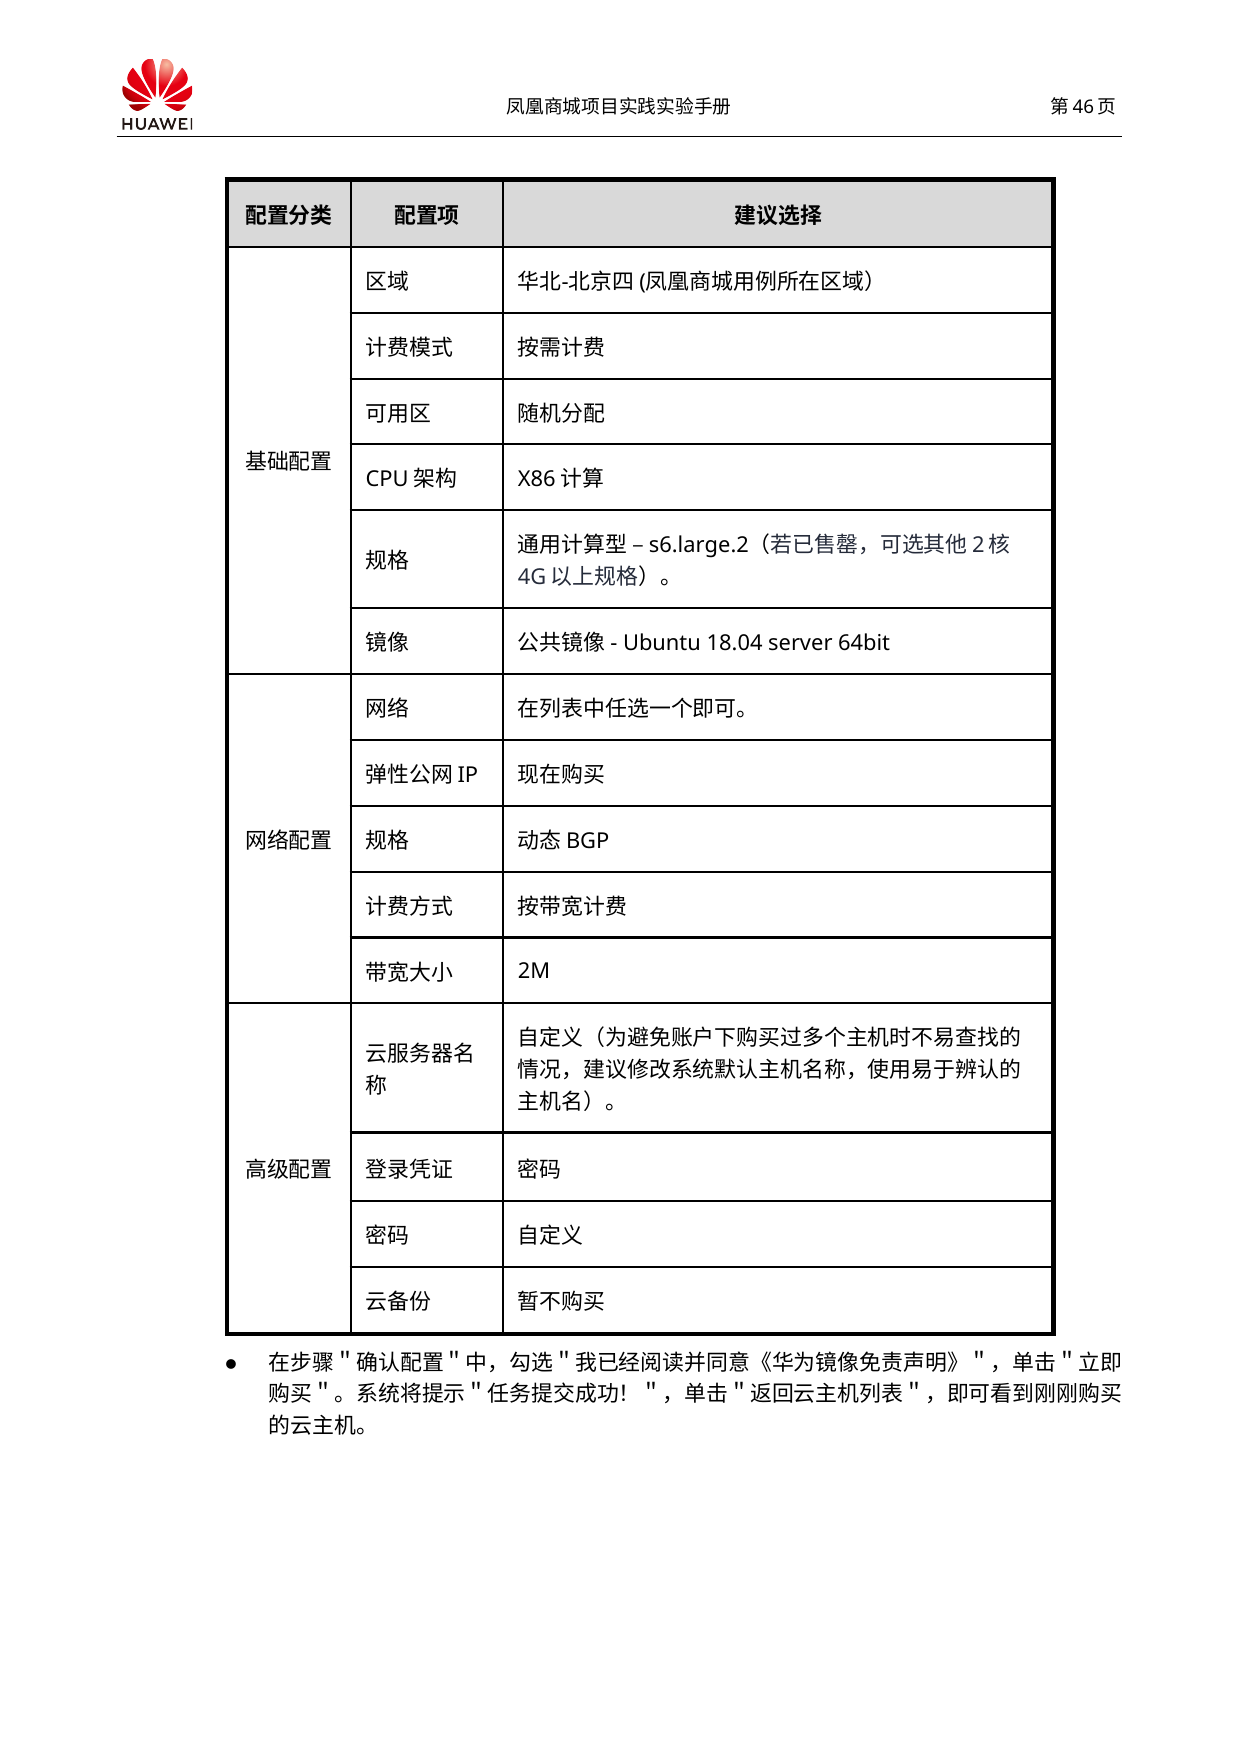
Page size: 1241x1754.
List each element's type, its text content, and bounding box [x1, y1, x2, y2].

table_cell X86计算 [504, 445, 1051, 509]
table_cell 云备份 [352, 1268, 502, 1331]
table_cell 按需计费 [504, 314, 1051, 377]
table_cell 登录凭证 [352, 1134, 502, 1200]
table_cell 公共镜像 - Ubuntu 18.04 server 64bit [504, 609, 1051, 673]
table_cell 在列表中任选一个即可。 [504, 675, 1051, 739]
table_cell 基础配置 [229, 248, 350, 673]
table_cell 密码 [352, 1202, 502, 1266]
table_cell CPU架构 [352, 445, 502, 509]
table_header 配置项 [352, 182, 502, 246]
table_cell 弹性公网IP [352, 741, 502, 804]
table_cell 网络配置 [229, 675, 350, 1002]
table_cell 镜像 [352, 609, 502, 673]
table_cell 网络 [352, 675, 502, 739]
table_cell 带宽大小 [352, 939, 502, 1002]
table_cell 现在购买 [504, 741, 1051, 804]
table_cell 华北-北京四 (凤凰商城用例所在区域） [504, 248, 1051, 312]
table_cell 通用计算型 – s6.large.2（若已售罄，可选其他2核4G以上规格）。 [504, 511, 1051, 607]
table_cell 区域 [352, 248, 502, 312]
table_cell 规格 [352, 511, 502, 607]
table_cell 高级配置 [229, 1004, 350, 1331]
text 在步骤＂确认配置＂中，勾选＂我已经阅读并同意《华为镜像免责声明》＂，单击＂立即购买＂。系统将提示＂任务提交成功！＂，单击＂返回云主机列表＂，即可看到刚刚购买的云主机。 [224, 1344, 1122, 1439]
table_cell 自定义（为避免账户下购买过多个主机时不易查找的情况，建议修改系统默认主机名称，使用易于辨认的主机名）。 [504, 1004, 1051, 1131]
table_cell 随机分配 [504, 380, 1051, 443]
table_header 配置分类 [229, 182, 350, 246]
table_cell 动态BGP [504, 807, 1051, 871]
table_cell 自定义 [504, 1202, 1051, 1266]
table_cell 计费方式 [352, 873, 502, 936]
picture [122, 59, 193, 130]
table_cell 可用区 [352, 380, 502, 443]
table_cell 密码 [504, 1134, 1051, 1200]
table_cell 计费模式 [352, 314, 502, 377]
table_cell 2M [504, 939, 1051, 1002]
table_cell 暂不购买 [504, 1268, 1051, 1331]
table_cell 按带宽计费 [504, 873, 1051, 936]
table_cell 云服务器名称 [352, 1004, 502, 1131]
table_cell 规格 [352, 807, 502, 871]
table_header 建议选择 [504, 182, 1051, 246]
